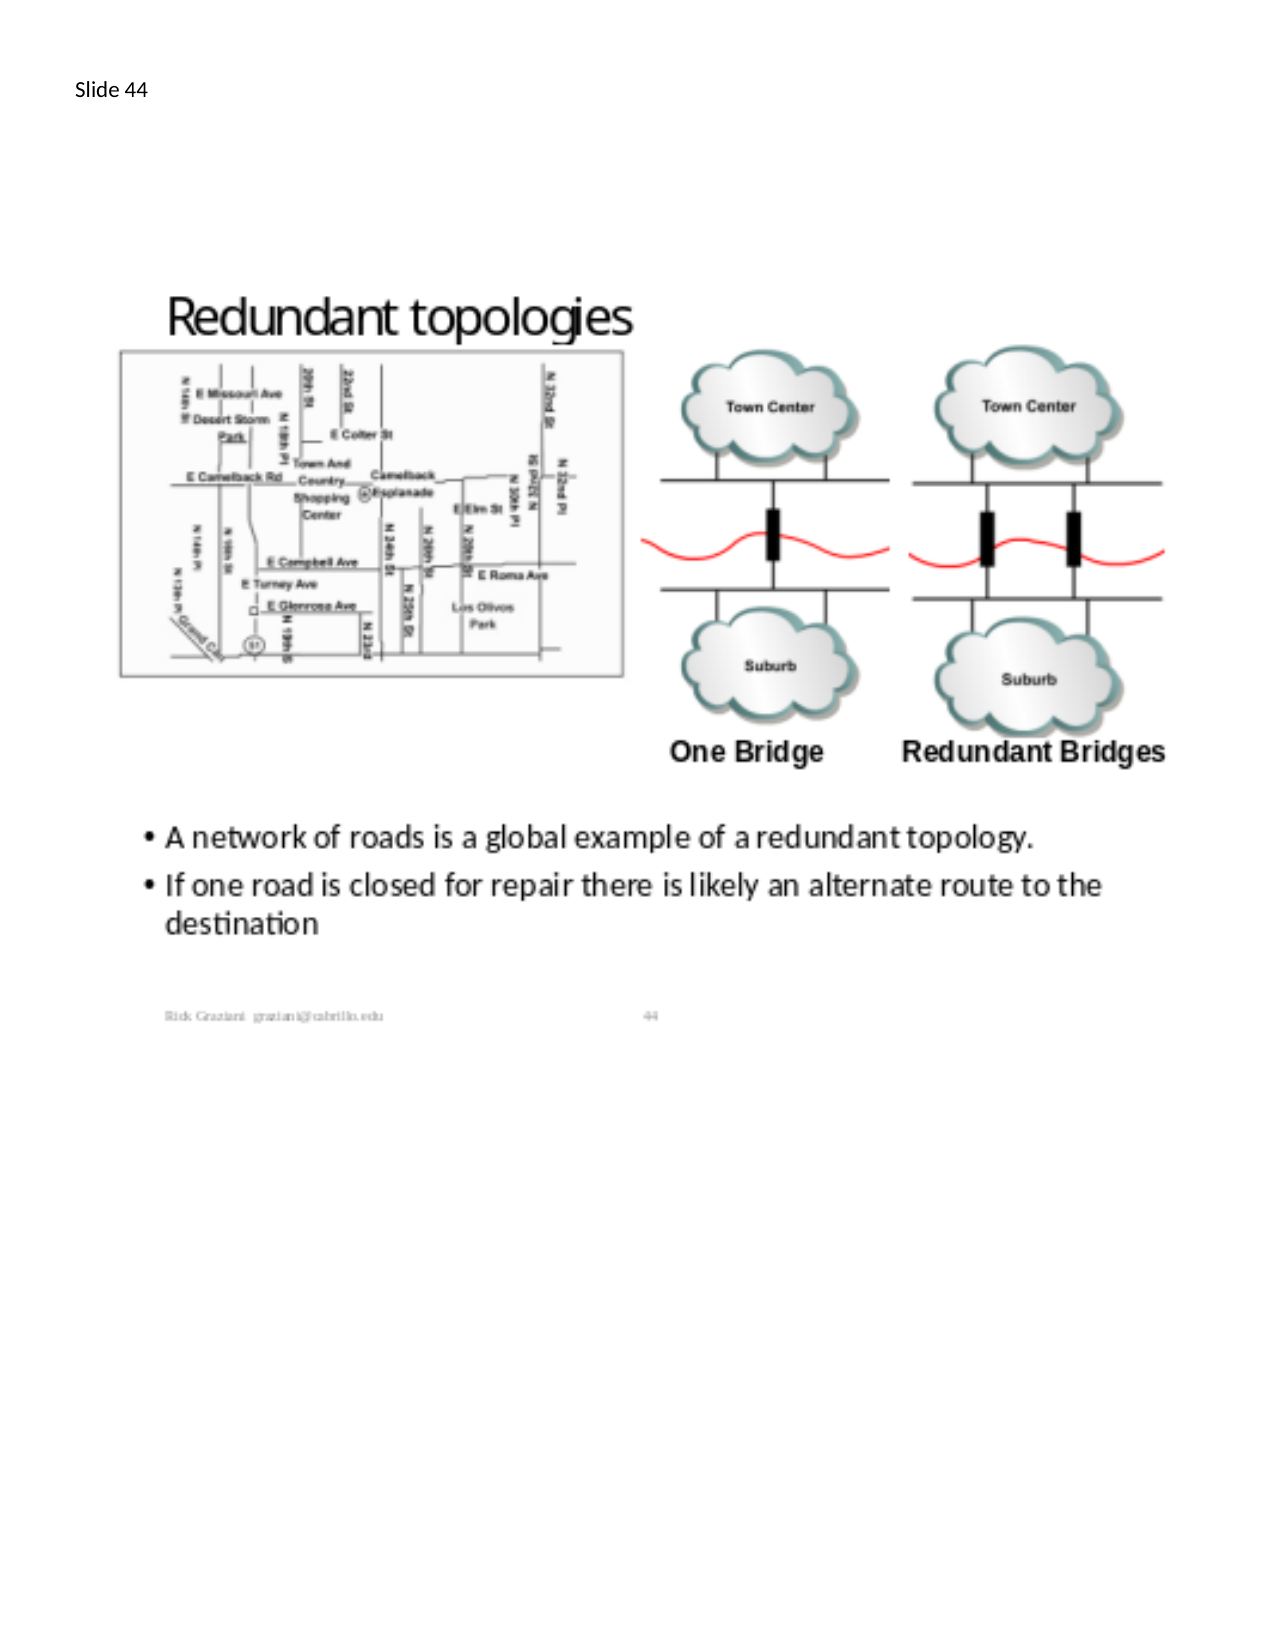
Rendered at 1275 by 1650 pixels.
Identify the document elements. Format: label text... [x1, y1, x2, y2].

text Slide 44 [75, 75, 1200, 103]
